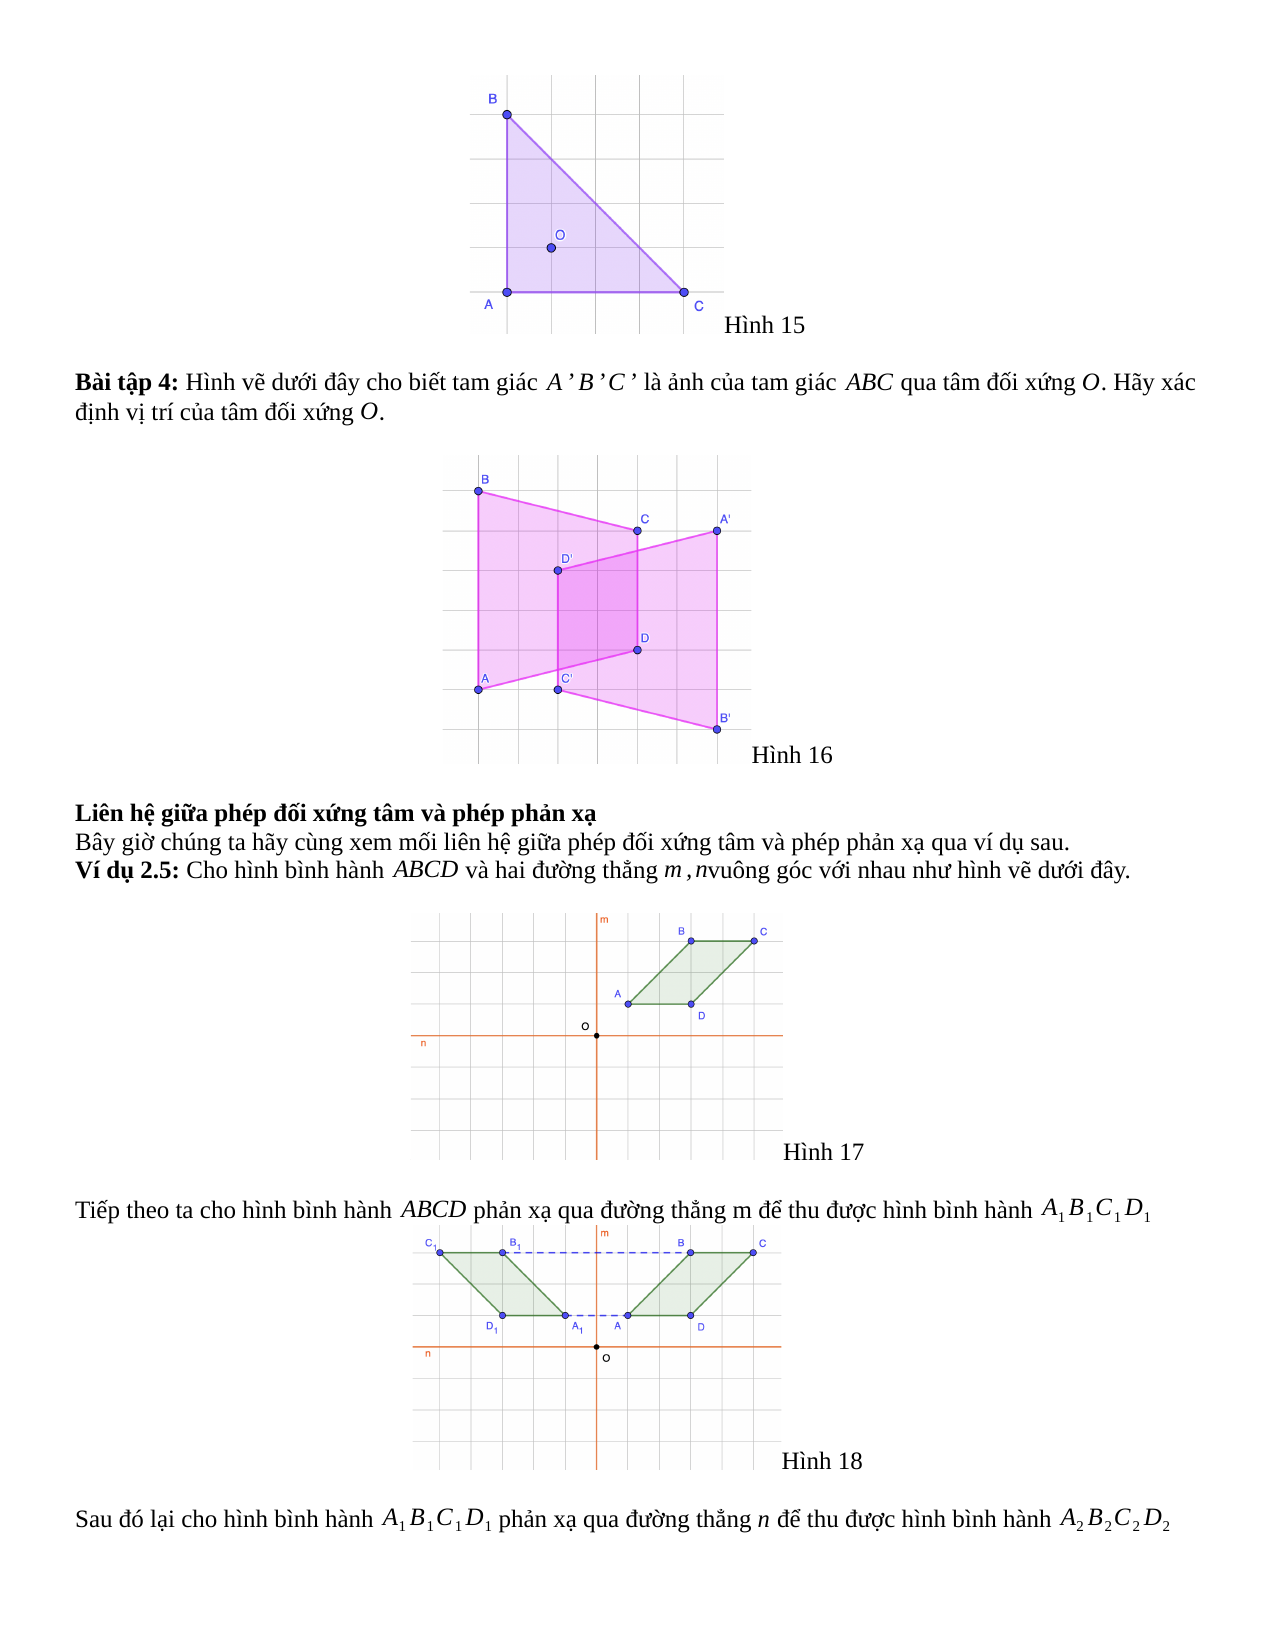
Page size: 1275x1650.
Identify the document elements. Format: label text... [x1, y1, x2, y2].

picture [442, 455, 752, 764]
text Bài tập 4: Hình vẽ dưới đây cho biết tam giác là ảnh của tam giác qua tâm đối xứng . Hãy xác định vị trí của tâm đối xứng . [75, 367, 1200, 427]
text Tiếp theo ta cho hình bình hành phản xạ qua đường thẳng m để thu được hình bình hành [75, 1194, 1200, 1225]
picture [412, 1225, 782, 1470]
picture [410, 913, 783, 1160]
text Liên hệ giữa phép đối xứng tâm và phép phản xạ [75, 798, 1200, 827]
text Ví dụ 2.5: Cho hình bình hành và hai đường thẳng vuông góc với nhau như hình vẽ dưới đây. [75, 856, 1200, 884]
text Hình 15 [75, 75, 1200, 339]
picture [469, 75, 724, 334]
text Sau đó lại cho hình bình hành phản xạ qua đường thẳng để thu được hình bình hành [75, 1503, 1200, 1535]
text Bây giờ chúng ta hãy cùng xem mối liên hệ giữa phép đối xứng tâm và phép phản xạ qua ví dụ sau. [75, 827, 1200, 856]
